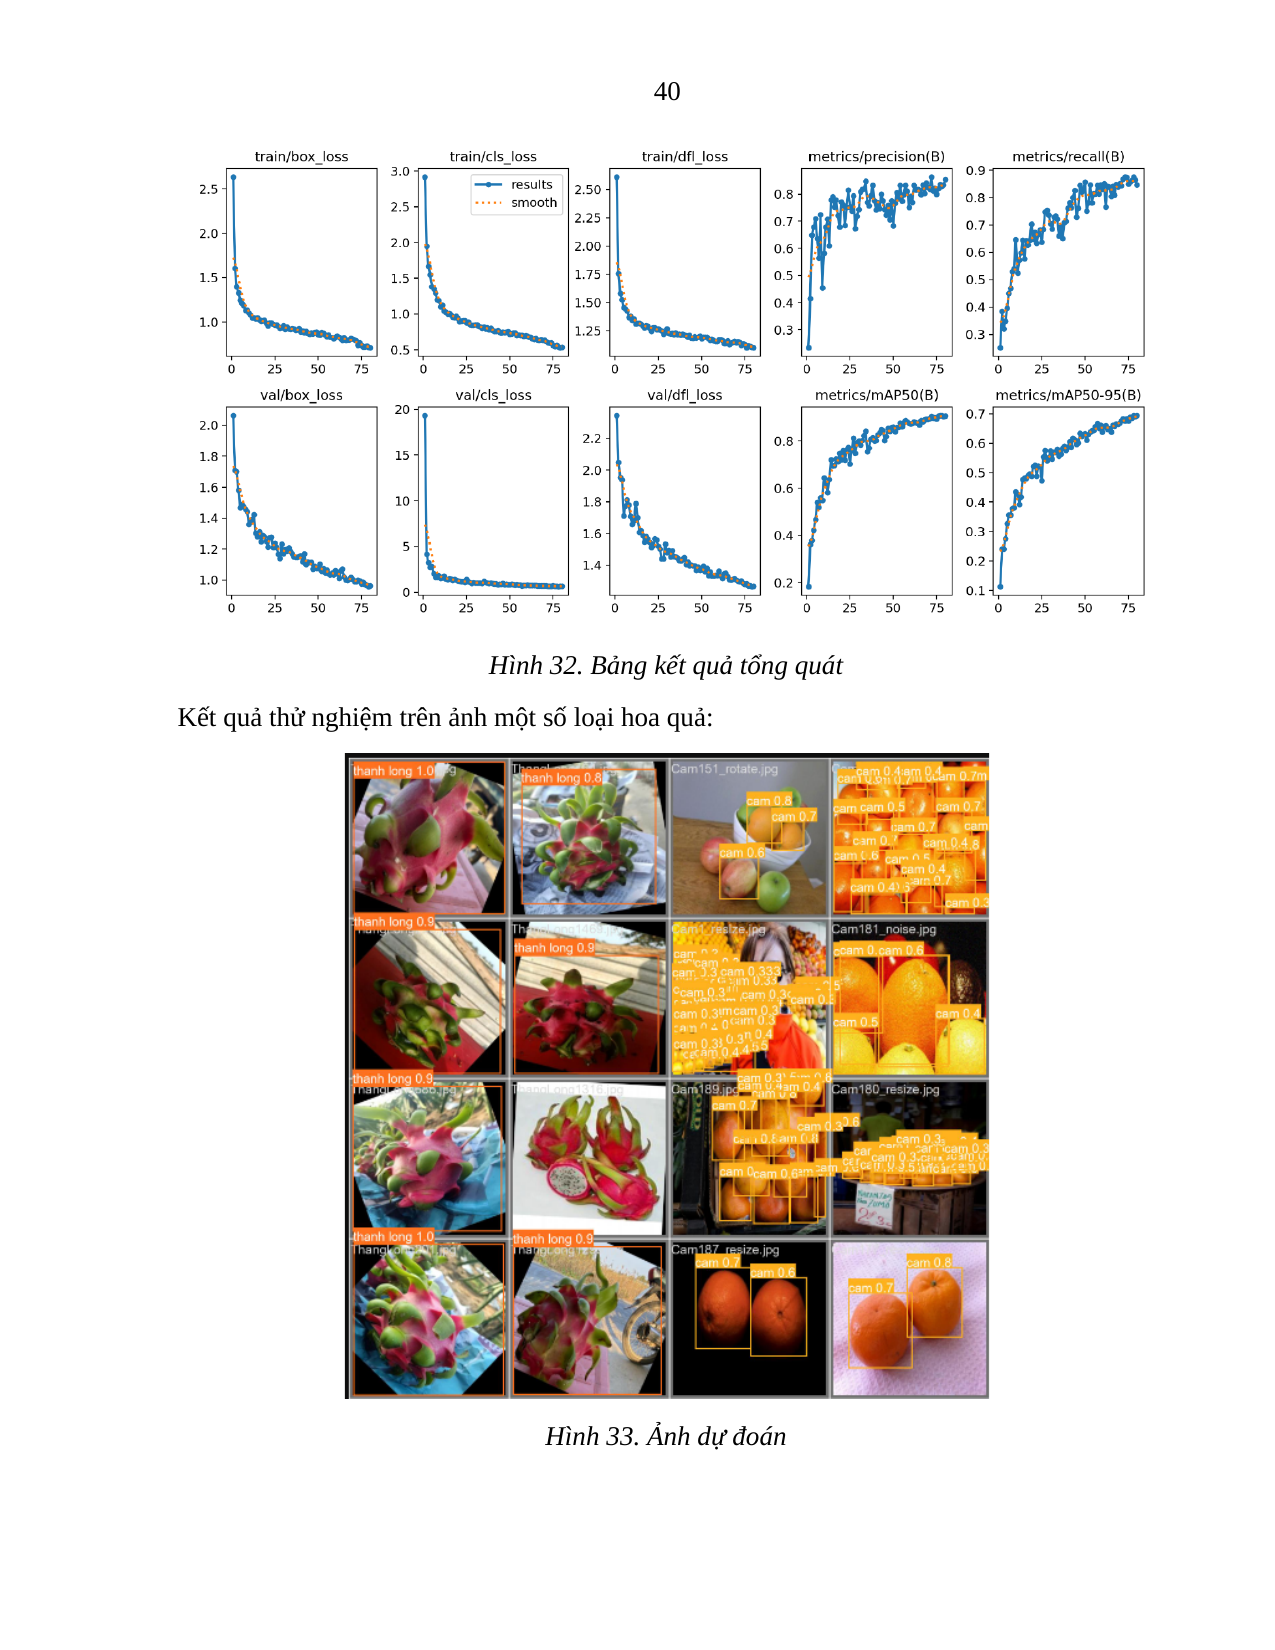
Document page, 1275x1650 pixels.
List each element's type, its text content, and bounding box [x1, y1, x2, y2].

picture [177, 137, 1157, 628]
text Hình 32. Bảng kết quả tổng quát [177, 649, 1157, 680]
text Hình 33. Ảnh dự đoán [177, 1420, 1157, 1451]
text Kết quả thử nghiệm trên ảnh một số loại hoa quả: [177, 701, 1157, 732]
picture [344, 753, 990, 1399]
